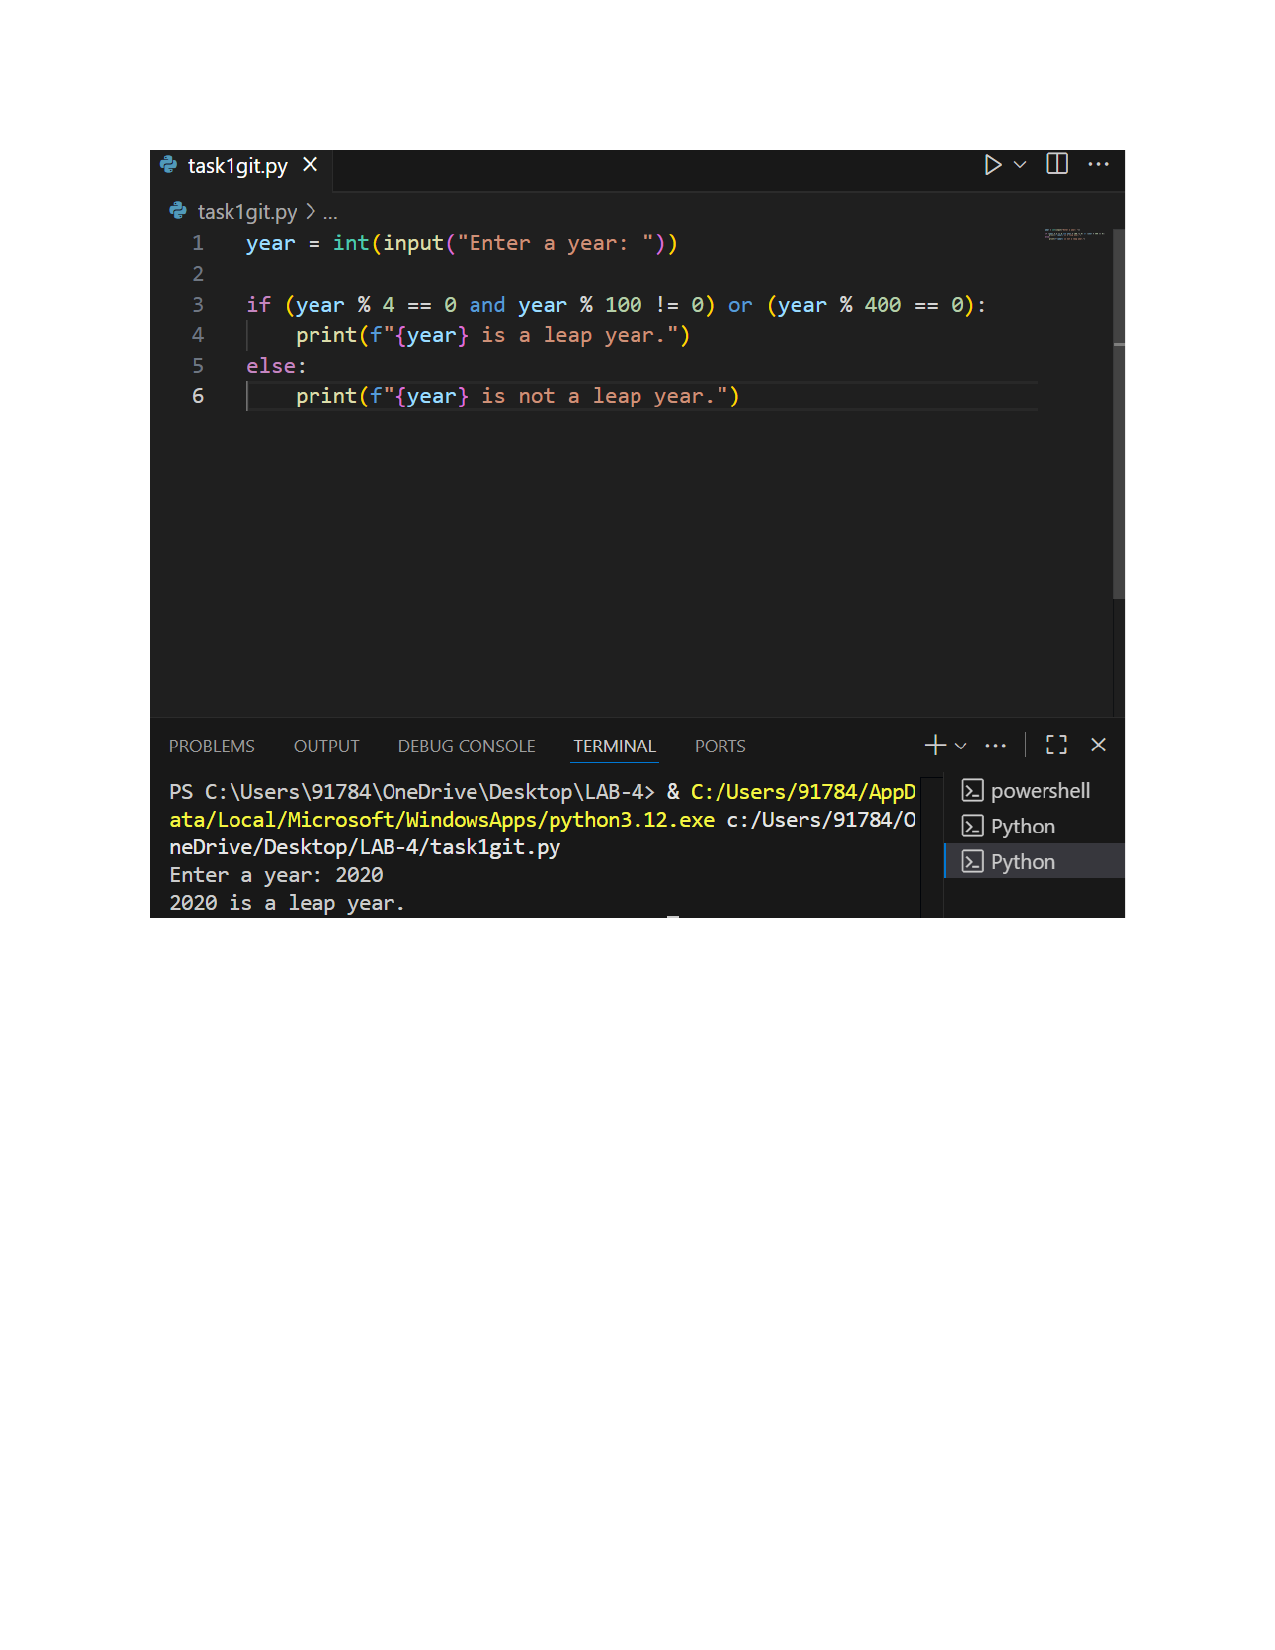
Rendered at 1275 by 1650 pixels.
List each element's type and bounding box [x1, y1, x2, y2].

picture [150, 150, 1125, 918]
